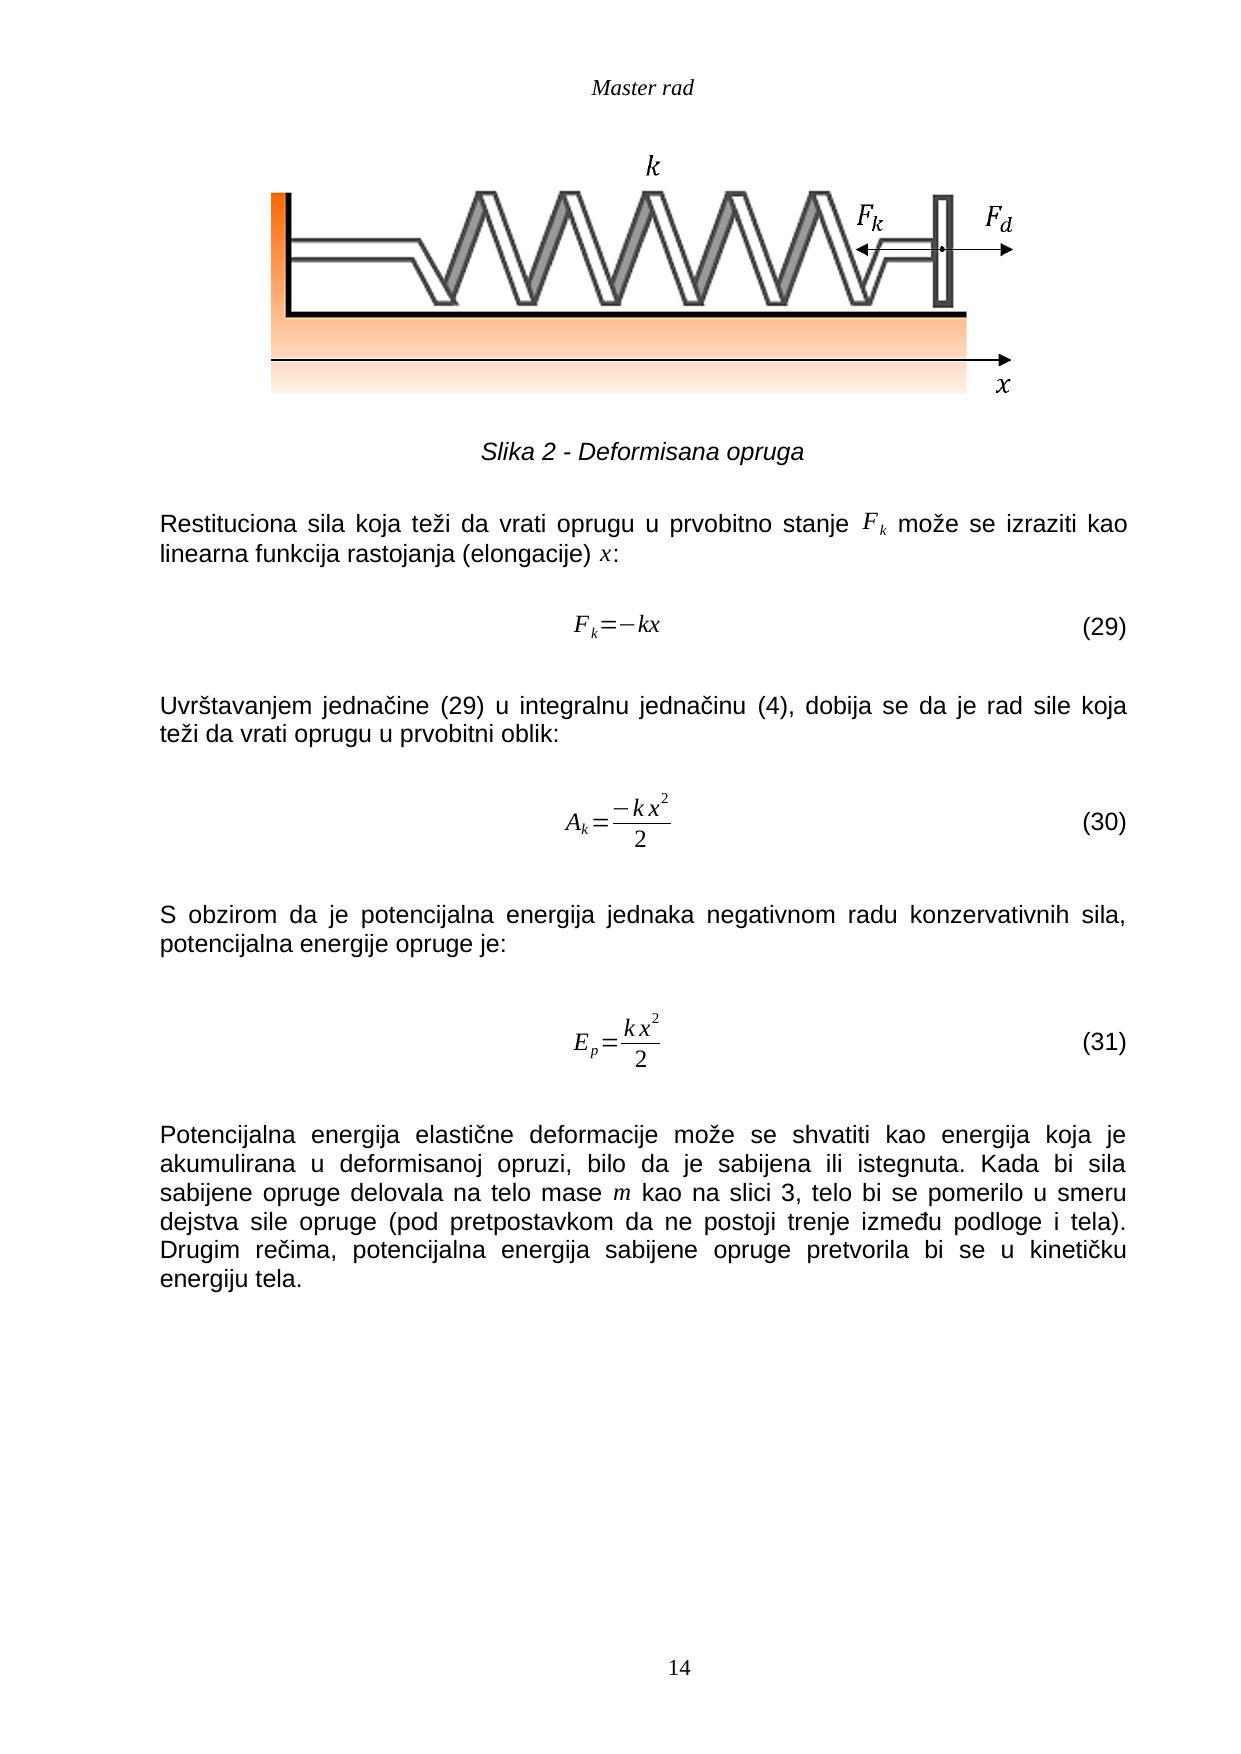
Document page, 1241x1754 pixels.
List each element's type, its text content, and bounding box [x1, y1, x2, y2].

text S obzirom da je potencijalna energija jednaka negativnom radu konzervativnih sila, potencijalna energije opruge je: [159, 900, 1128, 958]
text Potencijalna energija elastične deformacije može se shvatiti kao energija koja je akumulirana u deformisanoj opruzi, bilo da je sabijena ili istegnuta. Kada bi sila sabijene opruge delovala na telo mase kao na slici 3, telo bi se pomerilo u smeru dejstva sile opruge (pod pretpostavkom da ne postoji trenje između podloge i tela). Drugim rečima, potencijalna energija sabijene opruge pretvorila bi se u kinetičku energiju tela. [159, 1120, 1128, 1293]
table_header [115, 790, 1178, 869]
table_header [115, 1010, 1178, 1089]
text Restituciona sila koja teži da vrati oprugu u prvobitno stanje može se izraziti kao linearna funkcija rastojanja (elongacije) : [159, 507, 1128, 567]
picture [271, 149, 1017, 396]
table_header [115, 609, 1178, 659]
text Slika 2 - Deformisana opruga [89, 437, 1199, 466]
text Uvrštavanjem jednačine (29) u integralnu jednačinu (4), dobija se da je rad sile koja teži da vrati oprugu u prvobitni oblik: [159, 691, 1128, 748]
